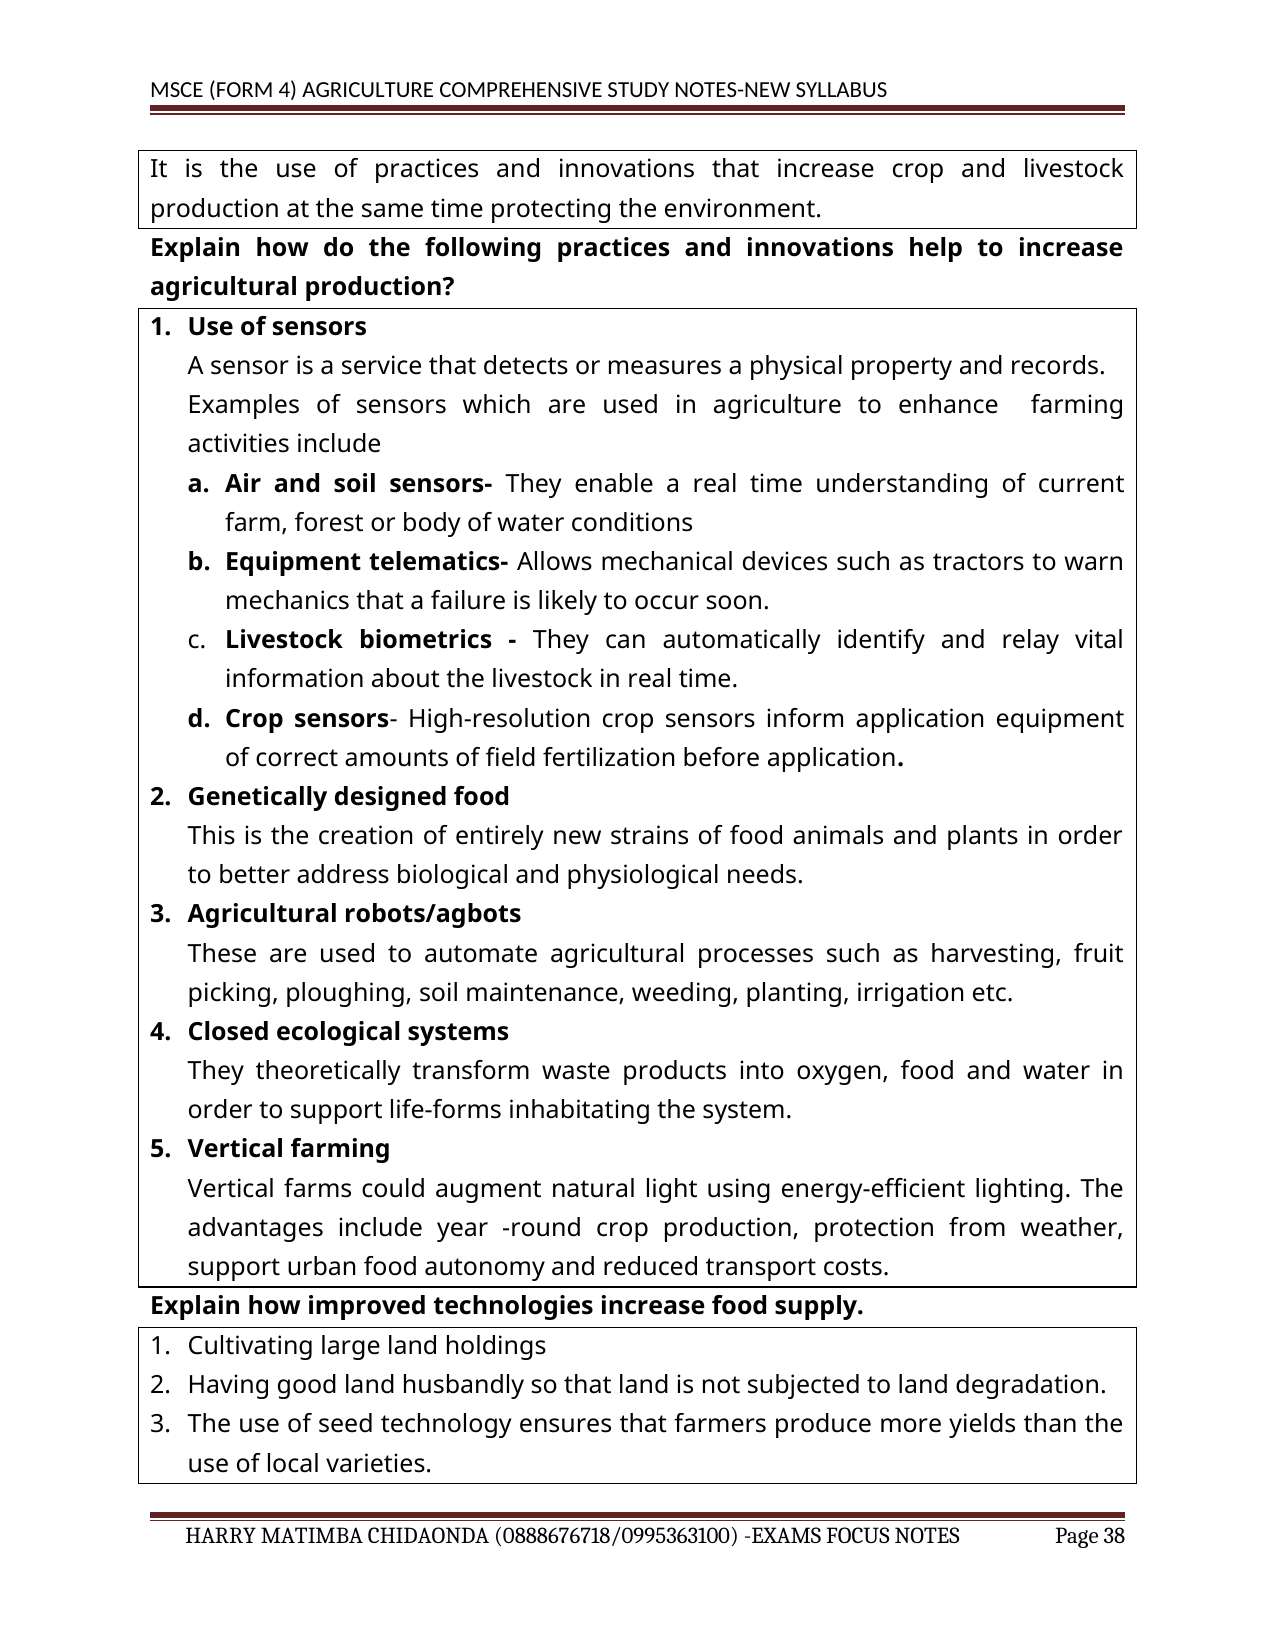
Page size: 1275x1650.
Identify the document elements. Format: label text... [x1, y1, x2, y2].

table_header It is the use of practices and innovations that increase crop and livestock production at the same time protecting the environment. [139, 151, 1136, 228]
text Explain how improved technologies increase food supply. [150, 1288, 1125, 1322]
table_header Use of sensors A sensor is a service that detects or measures a physical property and records. Examples of sensors which are used in agriculture to enhance farming activities include Air and soil sensors- They enable a real time understanding of current farm, forest or body of water conditions Equipment telematics- Allows mechanical devices such as tractors to warn mechanics that a failure is likely to occur soon. Livestock biometrics - They can automatically identify and relay vital information about the livestock in real time. Crop sensors- High-resolution crop sensors inform application equipment of correct amounts of field fertilization before application. Genetically designed food This is the creation of entirely new strains of food animals and plants in order to better address biological and physiological needs. Agricultural robots/agbots These are used to automate agricultural processes such as harvesting, fruit picking, ploughing, soil maintenance, weeding, planting, irrigation etc. Closed ecological systems They theoretically transform waste products into oxygen, food and water in order to support life-forms inhabitating the system. Vertical farming Vertical farms could augment natural light using energy-efficient lighting. The advantages include year -round crop production, protection from weather, support urban food autonomy and reduced transport costs. [139, 309, 1136, 1286]
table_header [139, 1328, 1136, 1483]
text Explain how do the following practices and innovations help to increase agricultural production? [150, 229, 1125, 302]
